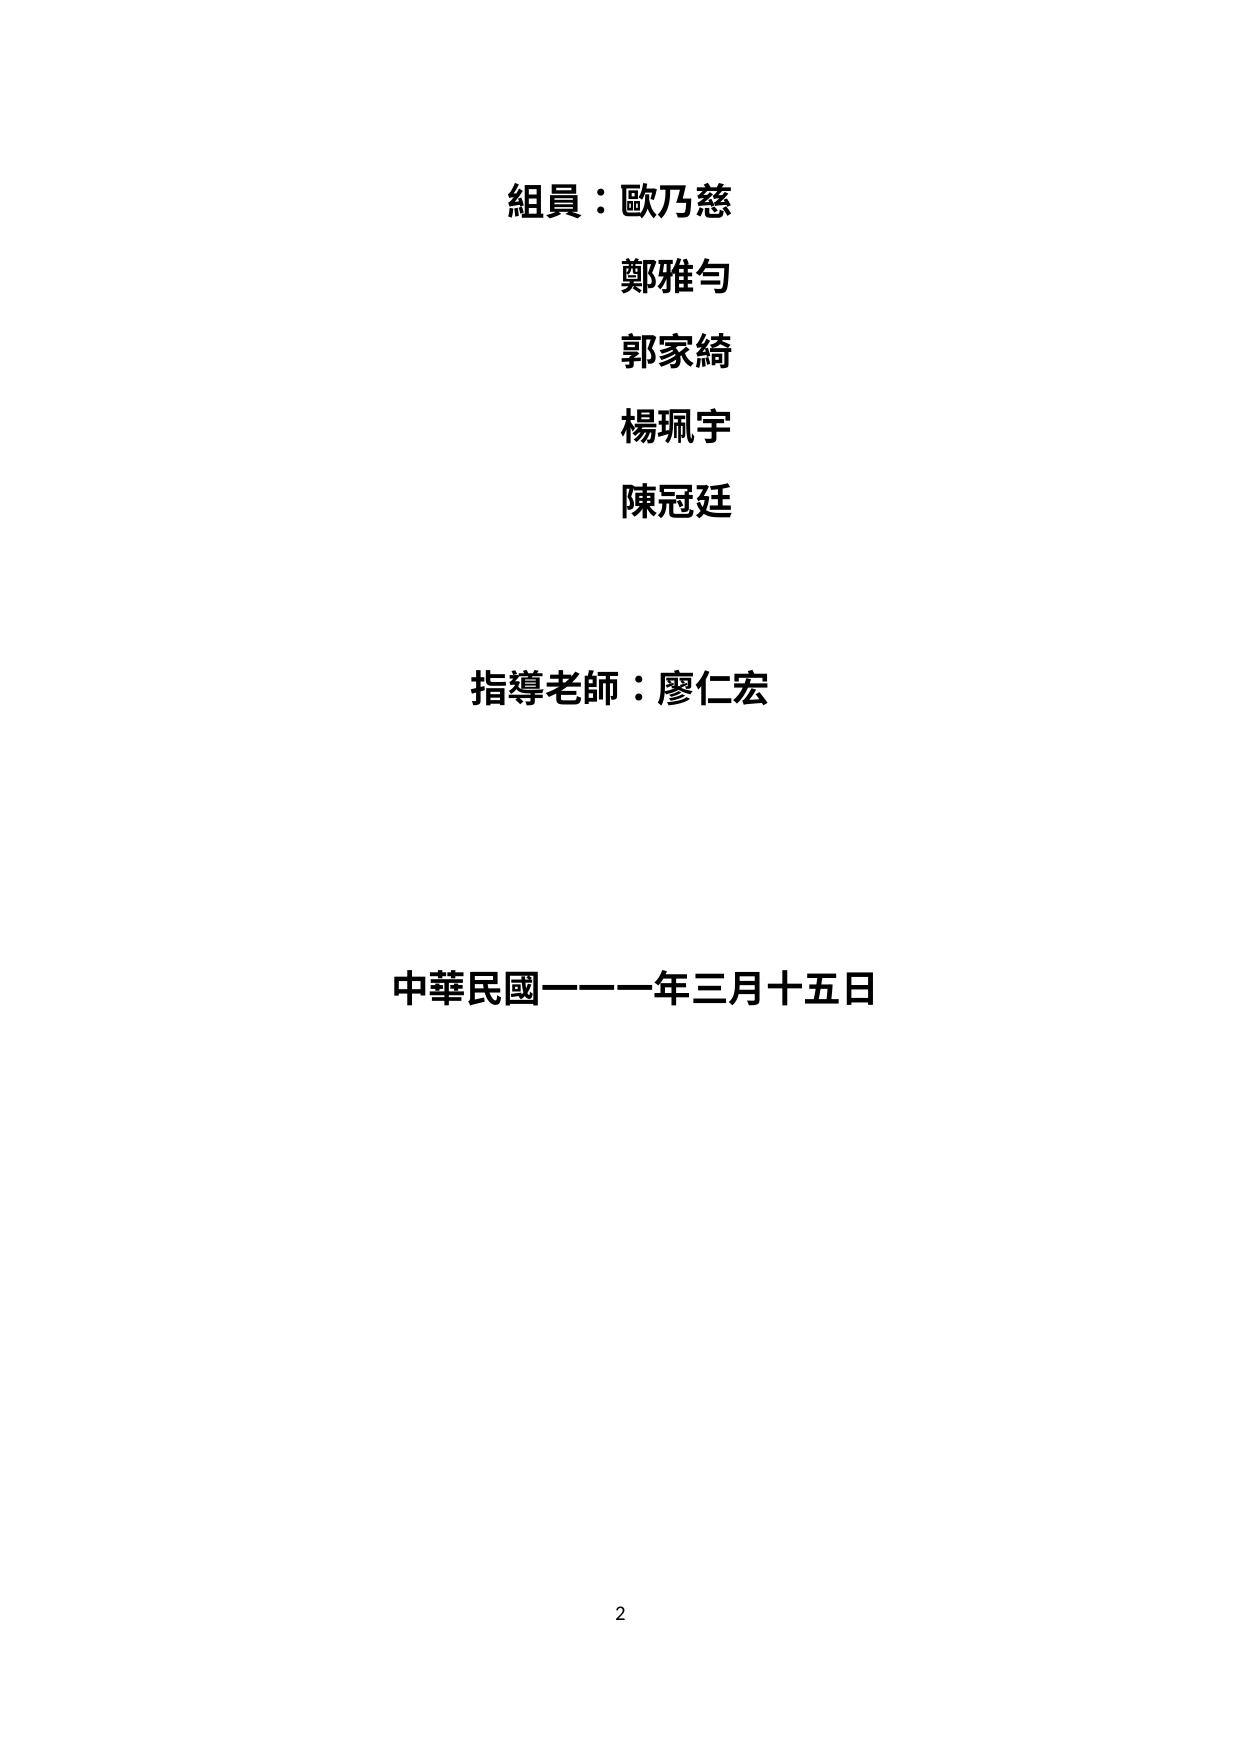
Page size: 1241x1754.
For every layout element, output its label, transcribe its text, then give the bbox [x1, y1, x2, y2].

text 郭家綺 [177, 311, 1063, 386]
text 楊珮宇 [177, 386, 1063, 461]
text 鄭雅勻 [177, 236, 1063, 311]
text 陳冠廷 [177, 461, 1063, 536]
text 中華民國一一一年三月十五日 [177, 949, 1063, 1024]
text 組員：歐乃慈 [177, 161, 1063, 236]
text 指導老師：廖仁宏 [177, 649, 1063, 724]
